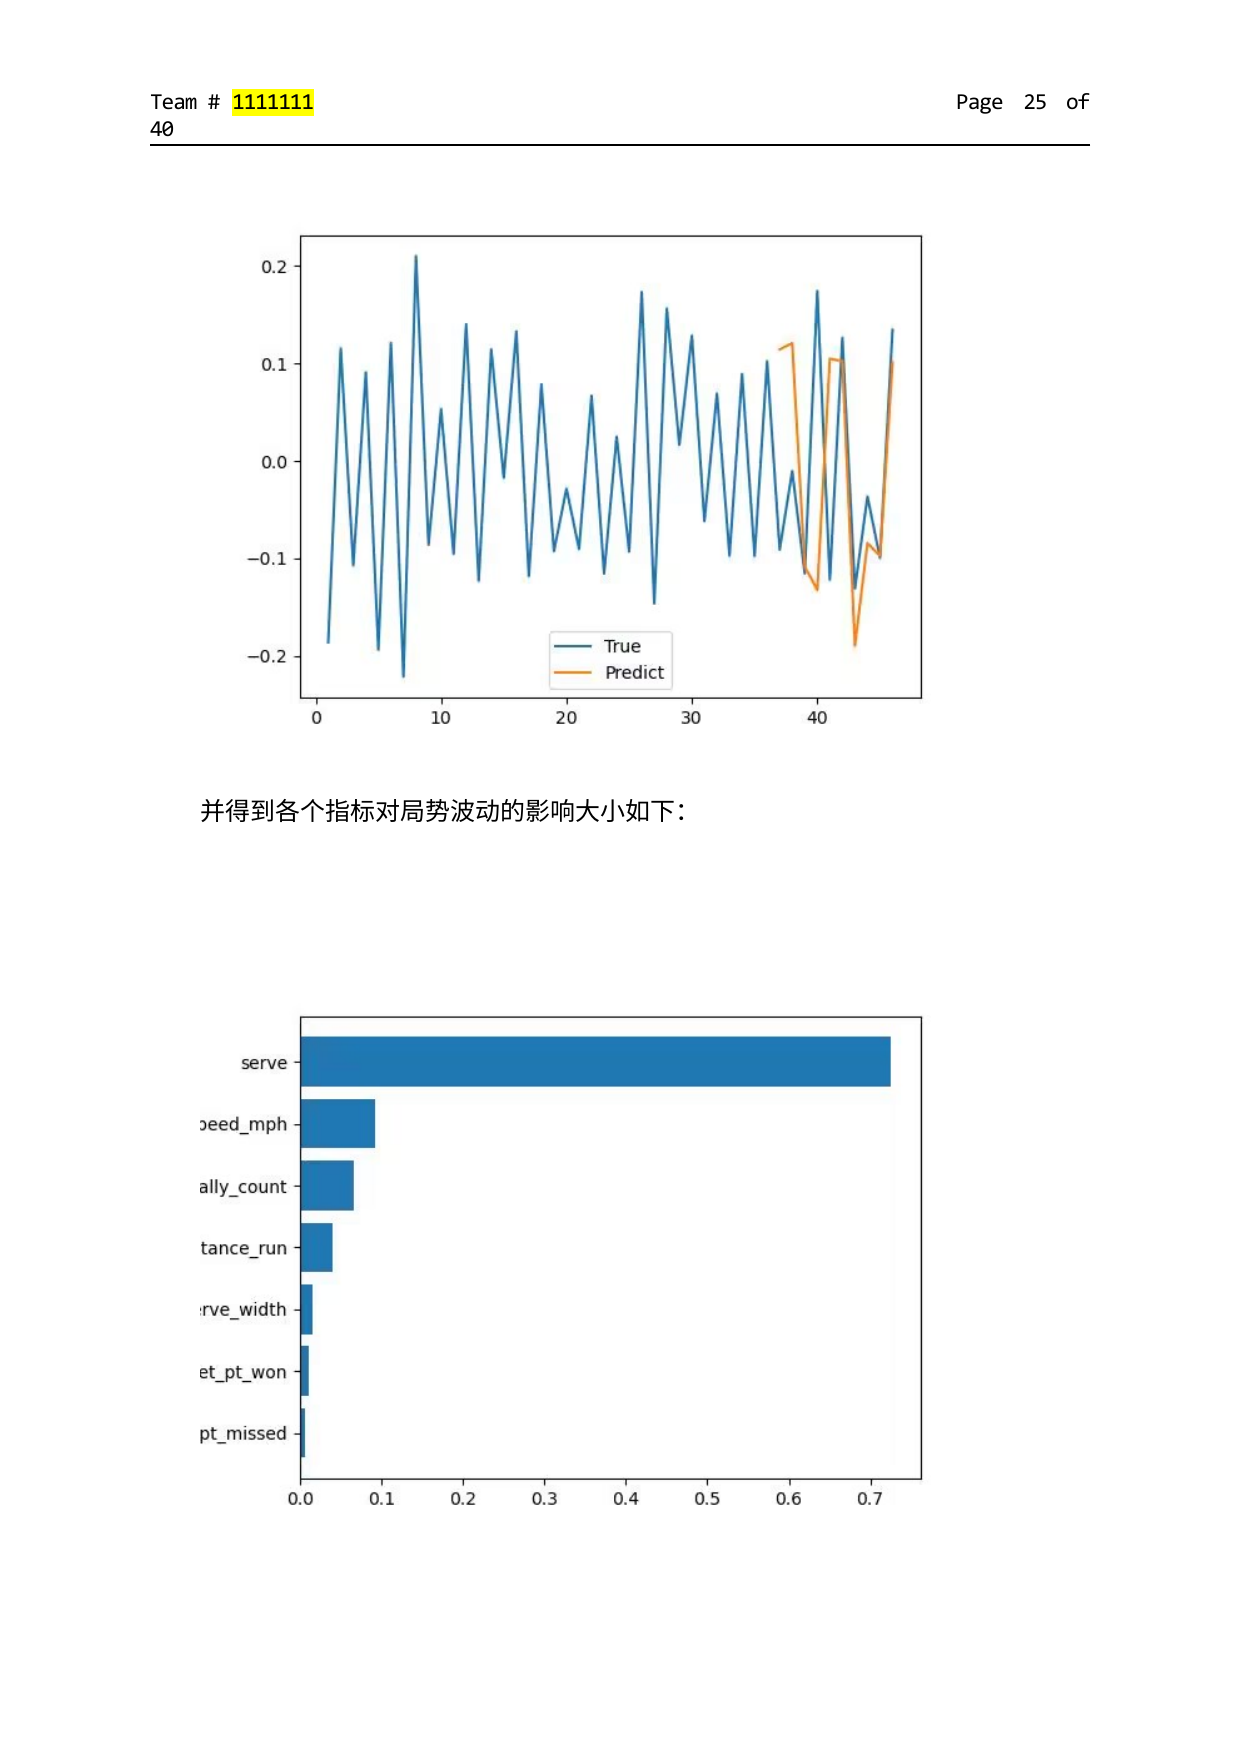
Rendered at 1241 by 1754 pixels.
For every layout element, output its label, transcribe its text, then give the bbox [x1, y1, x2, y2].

text 并得到各个指标对局势波动的影响大小如下： [150, 775, 1090, 843]
picture [200, 945, 1001, 1545]
picture [200, 163, 1001, 764]
